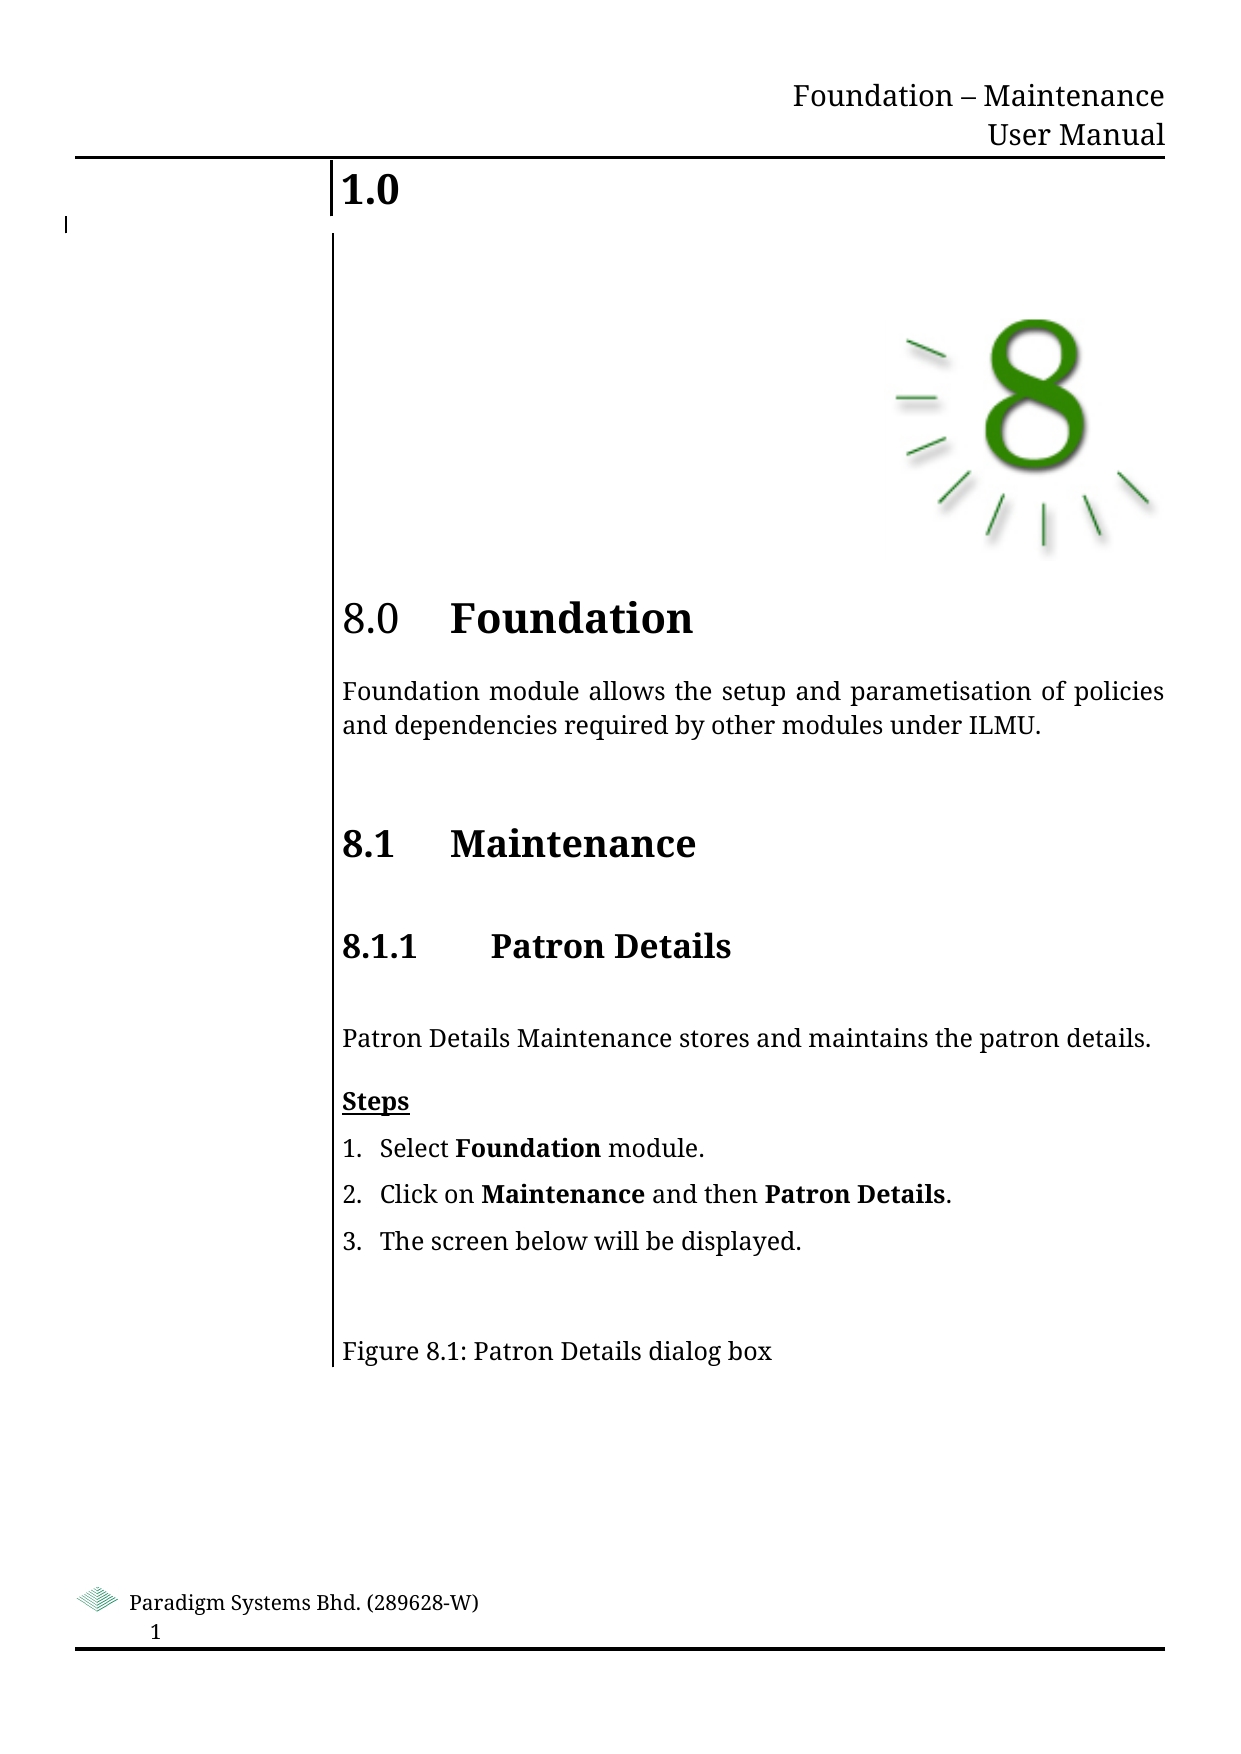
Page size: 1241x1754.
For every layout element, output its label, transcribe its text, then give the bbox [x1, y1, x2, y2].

subtitle Maintenance [334, 817, 1165, 868]
text Figure 8.1: Patron Details dialog box [334, 1333, 1165, 1367]
list Select Foundation module. [334, 1131, 1165, 1164]
list The screen below will be displayed. [334, 1224, 1165, 1258]
picture [75, 1587, 119, 1612]
picture [884, 318, 1166, 561]
text Steps [334, 1084, 1165, 1118]
subtitle Patron Details [334, 923, 1165, 968]
list Click on Maintenance and then Patron Details. [334, 1177, 1165, 1211]
text Patron Details Maintenance stores and maintains the patron details. [334, 1020, 1165, 1054]
text Foundation module allows the setup and parametisation of policies and dependencies required by other modules under ILMU. [334, 673, 1165, 742]
subtitle Foundation [334, 588, 1165, 645]
